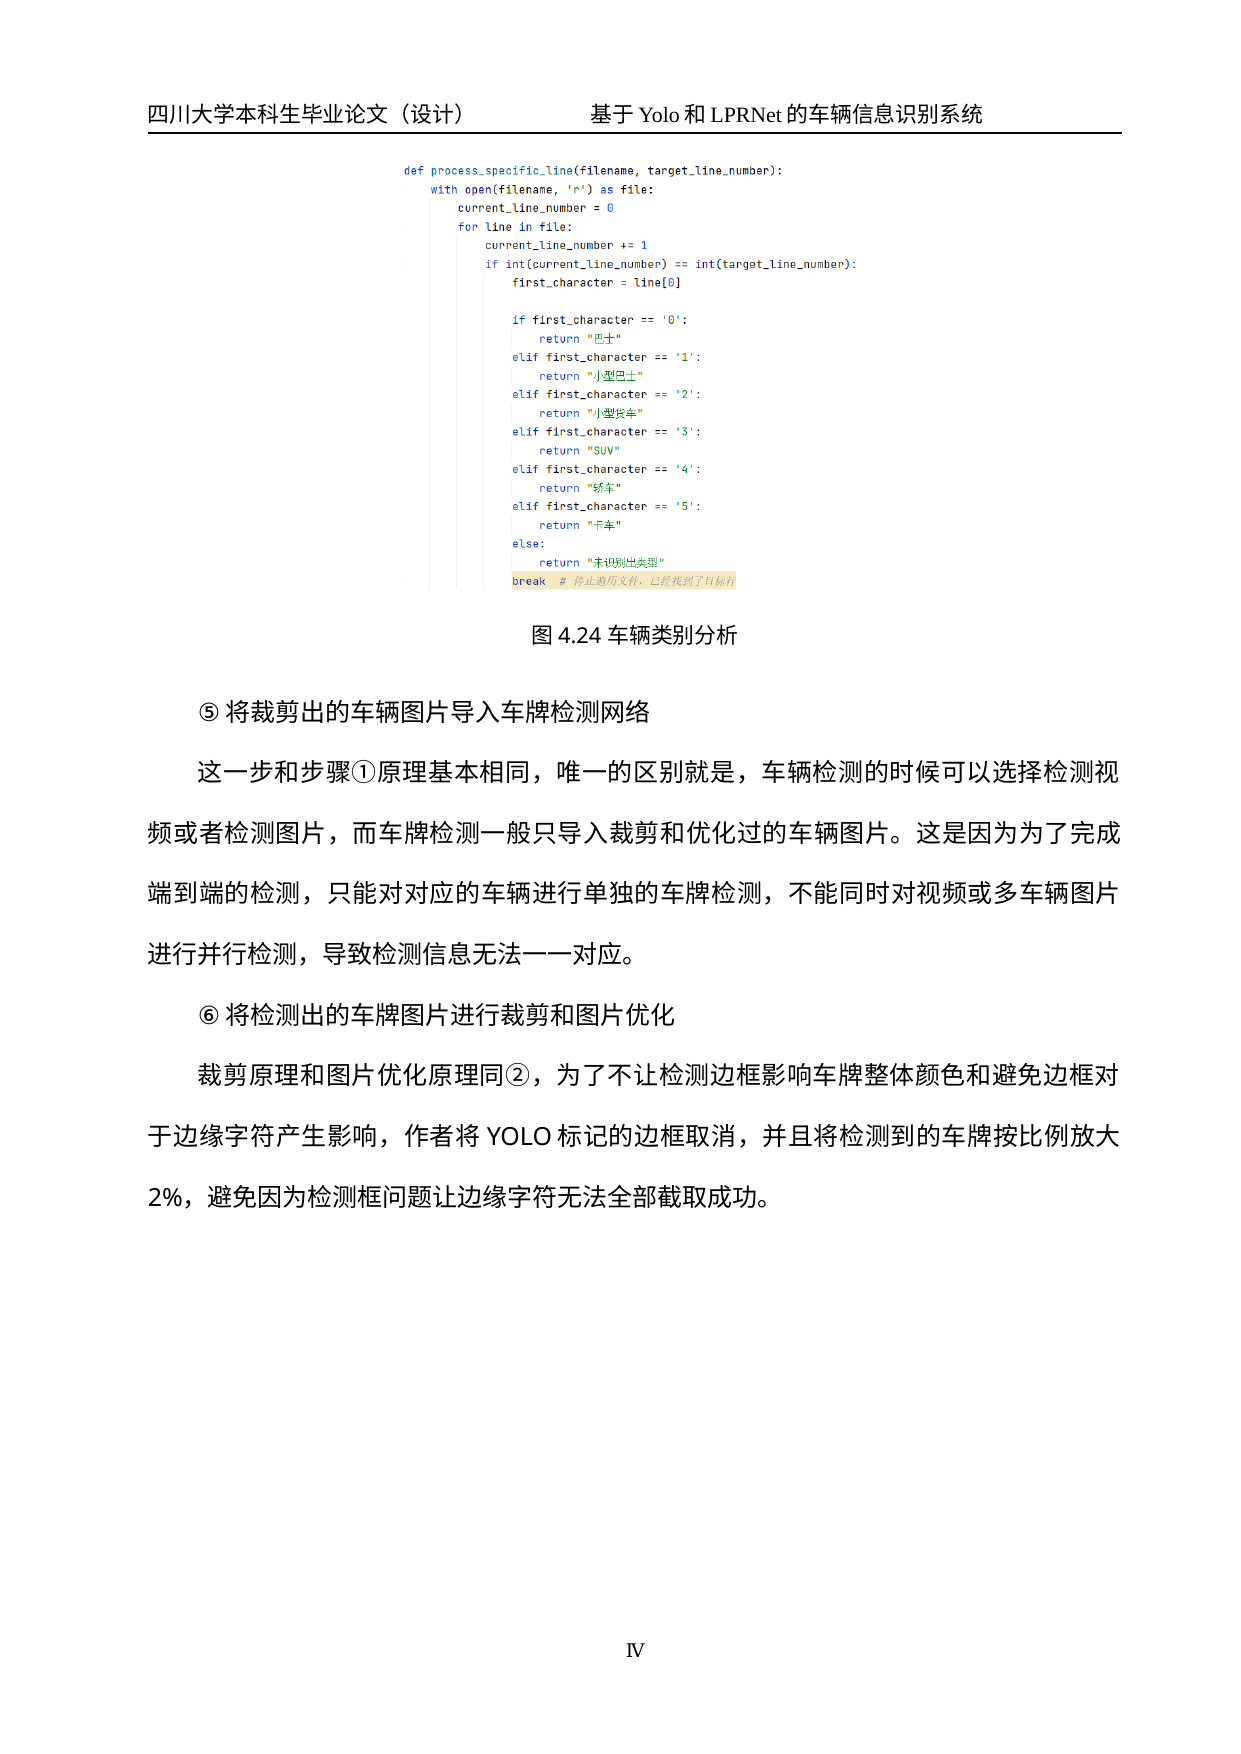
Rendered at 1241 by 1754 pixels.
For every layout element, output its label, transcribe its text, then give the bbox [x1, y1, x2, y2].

picture [402, 149, 911, 602]
text 裁剪原理和图片优化原理同②，为了不让检测边框影响车牌整体颜色和避免边框对于边缘字符产生影响，作者将YOLO标记的边框取消，并且将检测到的车牌按比例放大2%，避免因为检测框问题让边缘字符无法全部截取成功。 [148, 1044, 1122, 1226]
text ⑥将检测出的车牌图片进行裁剪和图片优化 [148, 983, 1122, 1044]
text 这一步和步骤①原理基本相同，唯一的区别就是，车辆检测的时候可以选择检测视频或者检测图片，而车牌检测一般只导入裁剪和优化过的车辆图片。这是因为为了完成端到端的检测，只能对对应的车辆进行单独的车牌检测，不能同时对视频或多车辆图片进行并行检测，导致检测信息无法一一对应。 [148, 741, 1122, 983]
text ⑤将裁剪出的车辆图片导入车牌检测网络 [148, 680, 1122, 741]
text 图4.24 车辆类别分析 [148, 604, 1122, 665]
